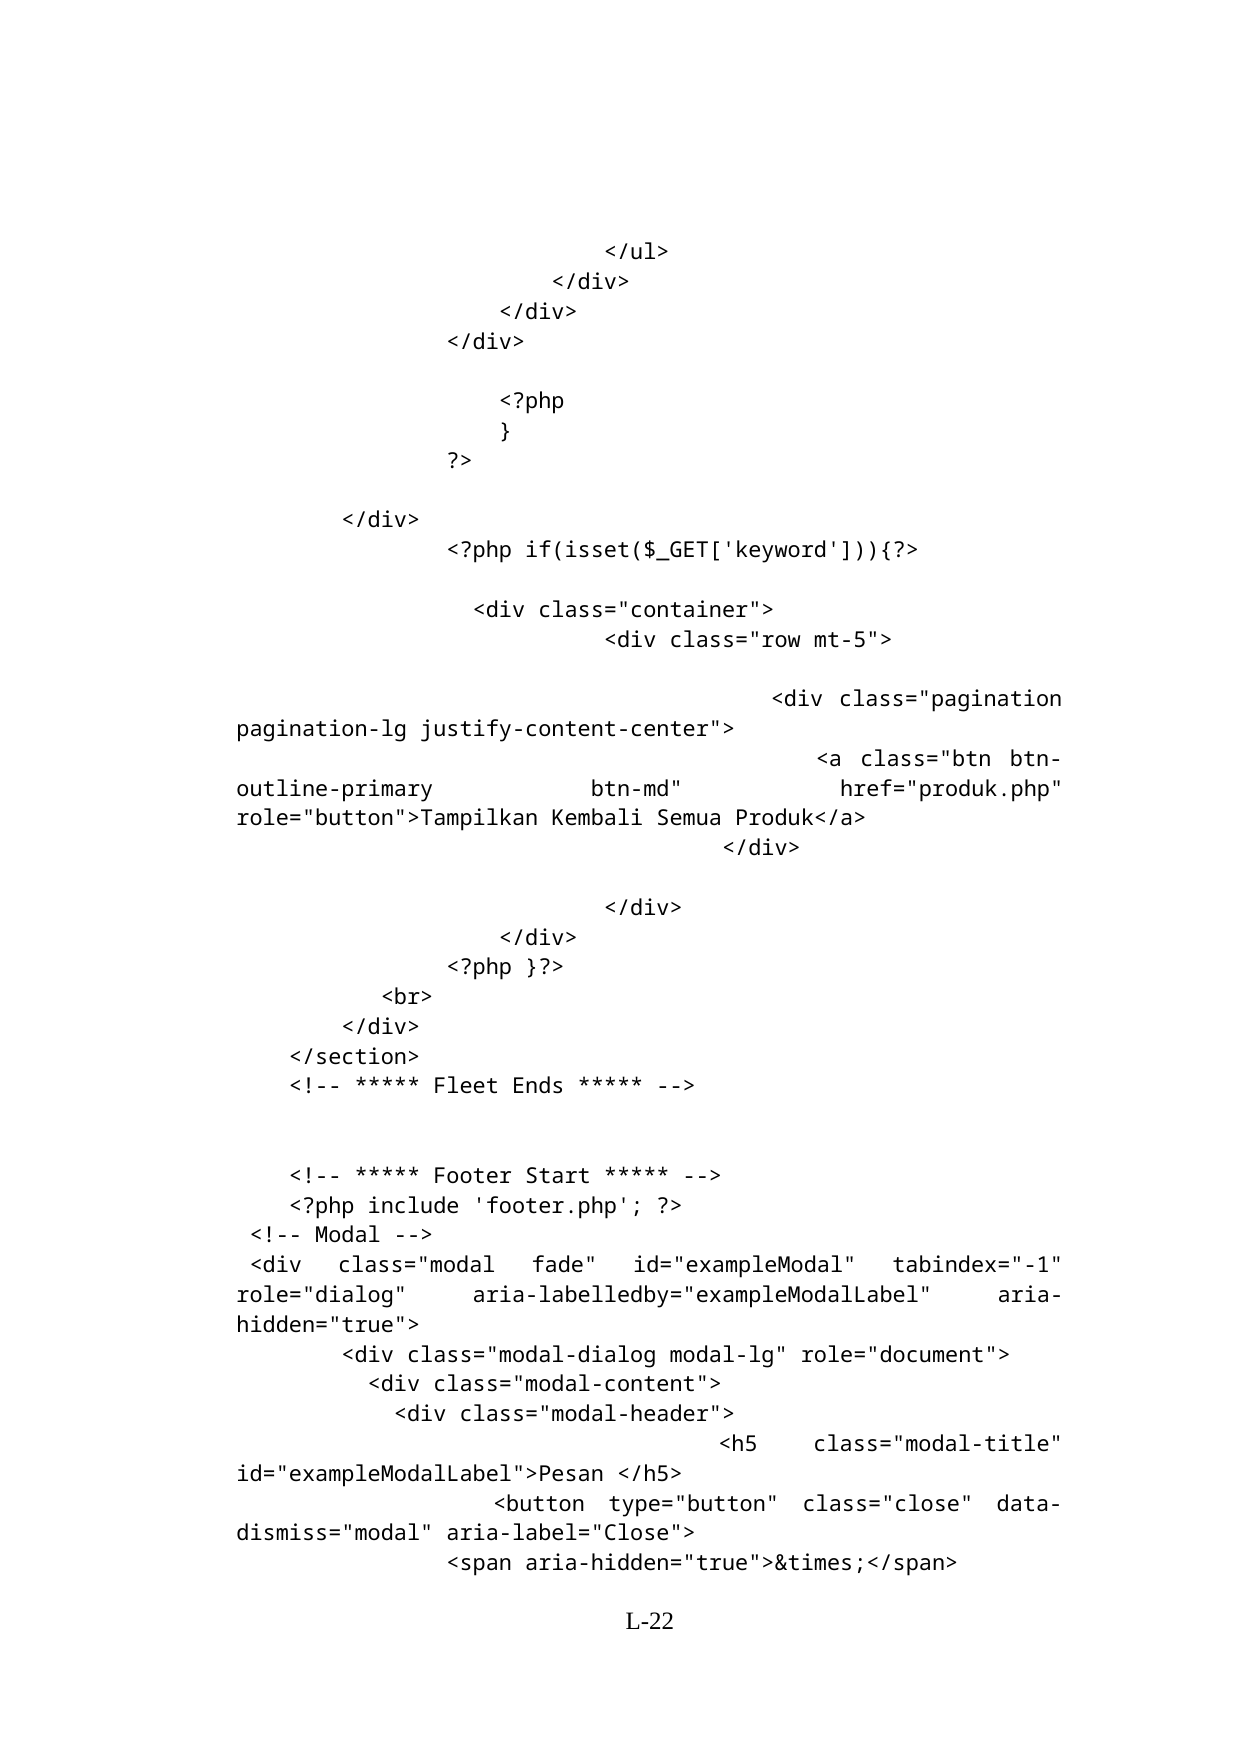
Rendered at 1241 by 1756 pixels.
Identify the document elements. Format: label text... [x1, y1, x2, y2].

text <div class="modal-header"> [236, 1398, 1063, 1428]
text <a class="btn btn-outline-primary btn-md" href="produk.php" role="button">Tampilkan Kembali Semua Produk</a> [236, 743, 1063, 832]
text <?php }?> [236, 951, 1063, 981]
text <div class="modal fade" id="exampleModal" tabindex="-1" role="dialog" aria-labelledby="exampleModalLabel" aria-hidden="true"> [236, 1249, 1063, 1338]
text <span aria-hidden="true">&times;</span> [236, 1547, 1063, 1577]
text </div> [236, 296, 1063, 326]
text </div> [236, 326, 1063, 355]
text <div class="container"> [236, 594, 1063, 623]
text </div> [236, 832, 1063, 862]
text <div class="pagination pagination-lg justify-content-center"> [236, 683, 1063, 743]
text </section> [236, 1041, 1063, 1070]
text <!-- Modal --> [236, 1219, 1063, 1249]
text <button type="button" class="close" data-dismiss="modal" aria-label="Close"> [236, 1487, 1063, 1547]
text </div> [236, 921, 1063, 951]
text <?php include 'footer.php'; ?> [236, 1189, 1063, 1219]
text <div class="modal-content"> [236, 1368, 1063, 1398]
text </div> [236, 504, 1063, 534]
text <!-- ***** Fleet Ends ***** --> [236, 1070, 1063, 1100]
text </ul> [236, 236, 1063, 266]
text <?php if(isset($_GET['keyword'])){?> [236, 534, 1063, 564]
text ?> [236, 445, 1063, 474]
text </div> [236, 266, 1063, 296]
text <h5 class="modal-title" id="exampleModalLabel">Pesan </h5> [236, 1428, 1063, 1487]
text <div class="row mt-5"> [236, 623, 1063, 653]
text </div> [236, 892, 1063, 921]
text } [236, 415, 1063, 445]
text <?php [236, 385, 1063, 415]
text <!-- ***** Footer Start ***** --> [236, 1160, 1063, 1189]
text </div> [236, 1011, 1063, 1041]
text <div class="modal-dialog modal-lg" role="document"> [236, 1338, 1063, 1368]
text <br> [236, 981, 1063, 1011]
